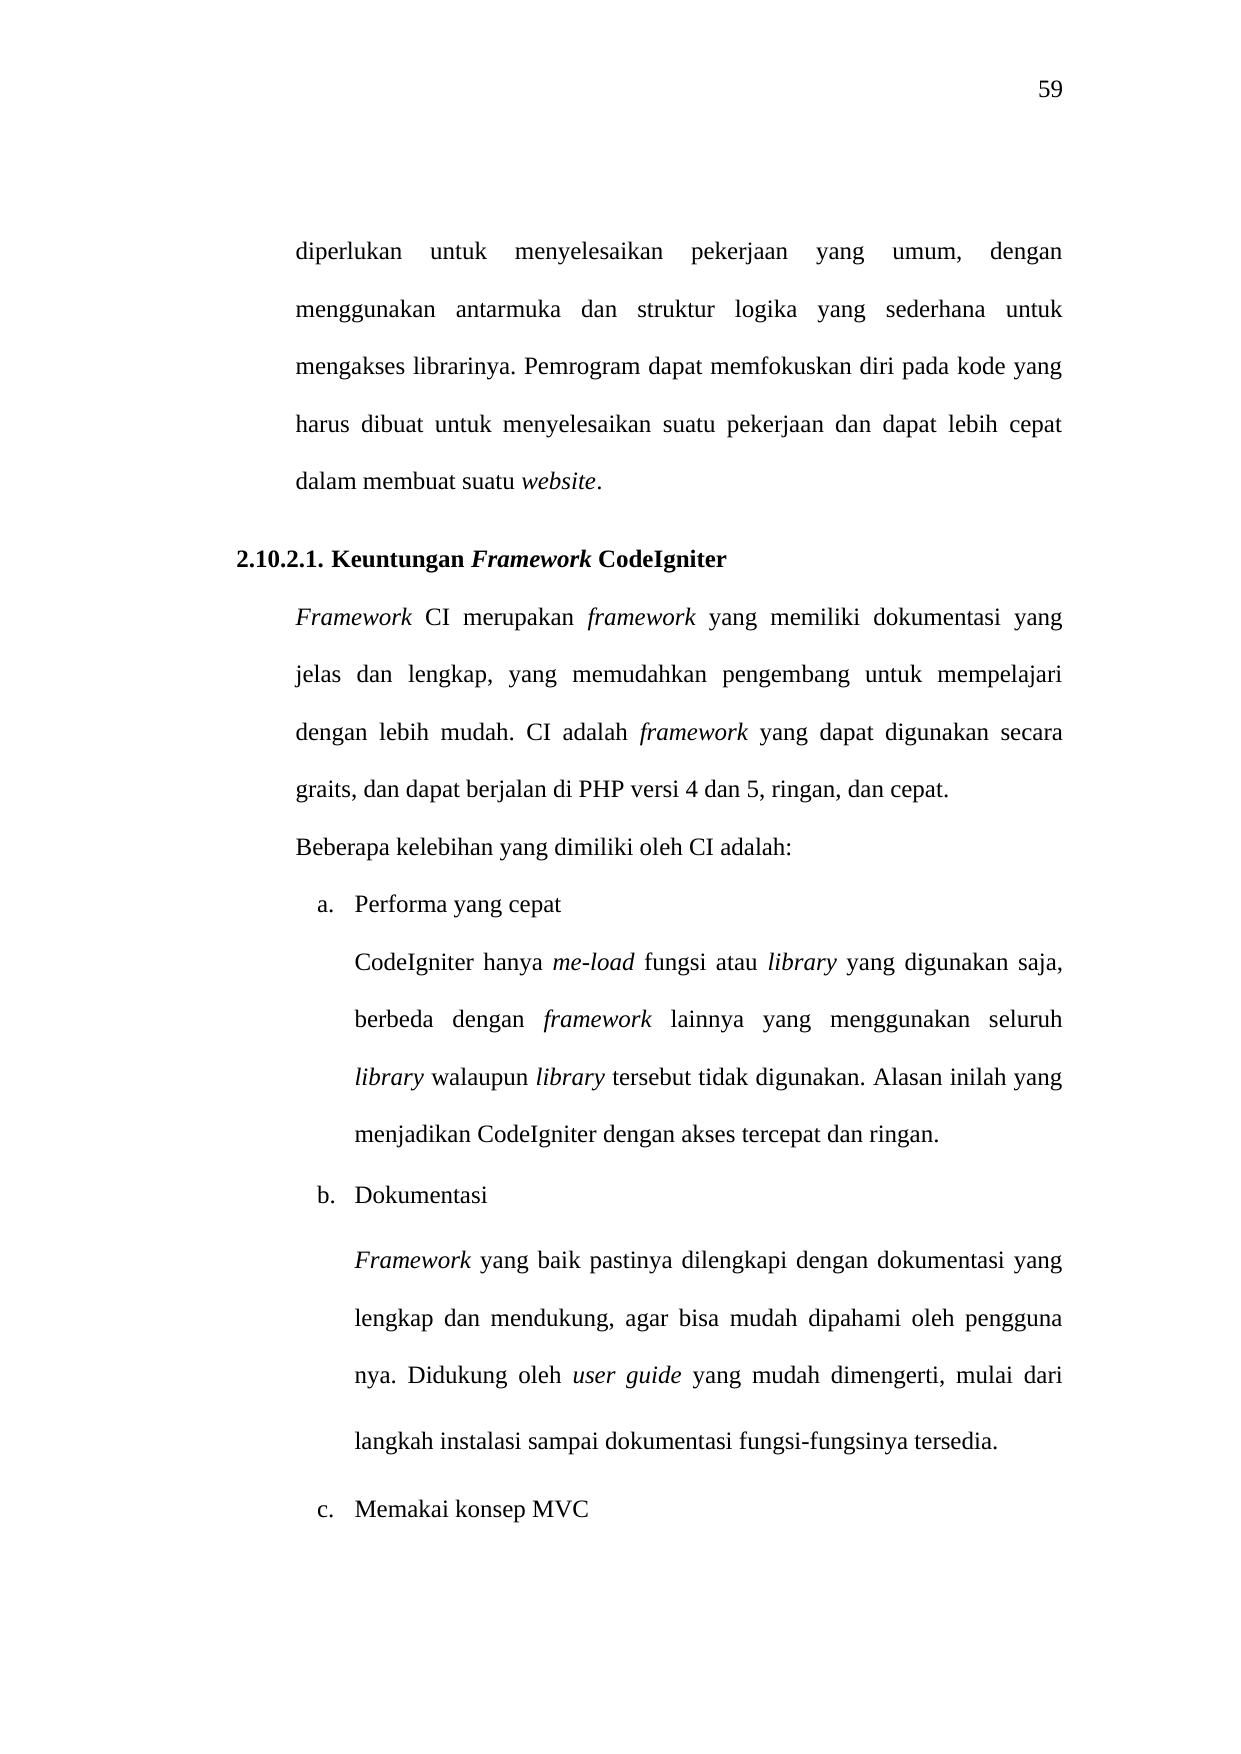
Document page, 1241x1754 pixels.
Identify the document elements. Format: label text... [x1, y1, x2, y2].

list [295, 236, 1063, 495]
list Beberapa kelebihan yang dimiliki oleh CI adalah: [295, 832, 1063, 861]
list Performa yang cepat [317, 889, 1063, 918]
list Framework yang baik pastinya dilengkapi dengan dokumentasi yang lengkap dan mendukung, agar bisa mudah dipahami oleh pengguna nya. Didukung oleh user guide yang mudah dimengerti, mulai dari langkah instalasi sampai dokumentasi fungsi-fungsinya tersedia. [354, 1245, 1063, 1457]
list Dokumentasi [317, 1177, 1063, 1211]
list CodeIgniter hanya me-load fungsi atau library yang digunakan saja, berbeda dengan framework lainnya yang menggunakan seluruh library walaupun library tersebut tidak digunakan. Alasan inilah yang menjadikan CodeIgniter dengan akses tercepat dan ringan. [354, 947, 1063, 1148]
subtitle Keuntungan Framework CodeIgniter [236, 544, 1063, 573]
list Memakai konsep MVC [317, 1491, 1063, 1525]
list Framework CI merupakan framework yang memiliki dokumentasi yang jelas dan lengkap, yang memudahkan pengembang untuk mempelajari dengan lebih mudah. CI adalah framework yang dapat digunakan secara graits, dan dapat berjalan di PHP versi 4 dan 5, ringan, dan cepat. [295, 602, 1063, 803]
